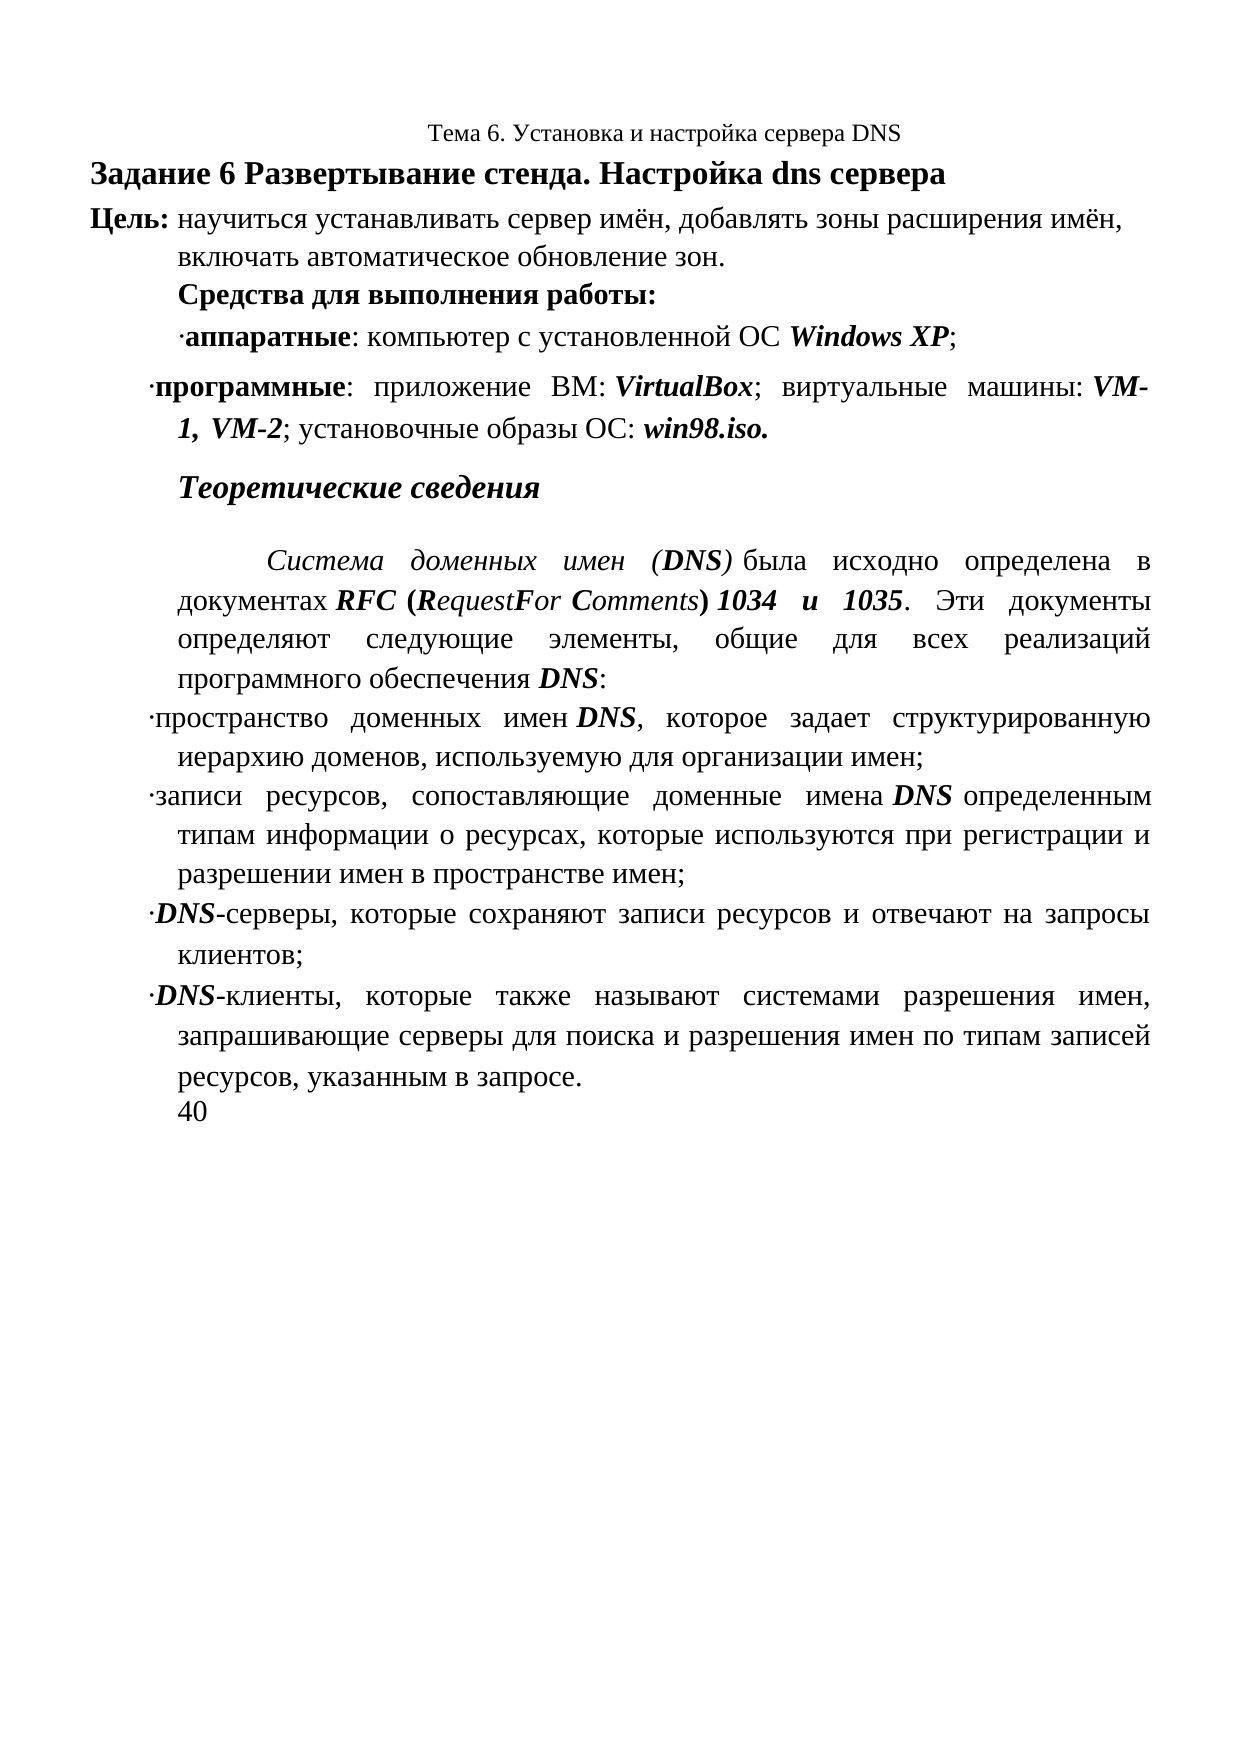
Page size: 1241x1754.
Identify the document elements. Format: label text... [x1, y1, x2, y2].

text ∙программные: приложение ВМ: VirtualBox; виртуальные машины: VM-1, VM-2; установочные образы ОС: win98.iso. [147, 361, 1152, 445]
text Задание 6 Развертывание стенда. Настройка dns сервера [90, 153, 1152, 191]
text ∙DNS-клиенты, которые также называют системами разрешения имен, запрашивающие серверы для поиска и разрешения имен по типам записей ресурсов, указанным в запросе. [147, 971, 1152, 1093]
text Цель: научиться устанавливать сервер имён, добавлять зоны расширения имён, включать автоматическое обновление зон. [90, 198, 1152, 273]
text Тема 6. Установка и настройка сервера DNS [177, 118, 1152, 147]
text ∙пространство доменных имен DNS, которое задает структурированную иерархию доменов, используемую для организации имен; [147, 694, 1152, 773]
text Теоретические сведения [177, 467, 1152, 505]
text ∙записи ресурсов, сопоставляющие доменные имена DNS определенным типам информации о ресурсах, которые используются при регистрации и разрешении имен в пространстве имен; [147, 773, 1152, 890]
text 40 [177, 1093, 1152, 1128]
text Система доменных имен (DNS) была исходно определена в документах RFC (RequestFor Comments) 1034 и 1035. Эти документы определяют следующие элементы, общие для всех реализаций программного обеспечения DNS: [177, 538, 1152, 694]
text Средства для выполнения работы: [177, 276, 1152, 311]
text ∙аппаратные: компьютер с установленной ОС Windows XP; [177, 318, 1152, 353]
text ∙DNS-серверы, которые сохраняют записи ресурсов и отвечают на запросы клиентов; [147, 890, 1152, 971]
